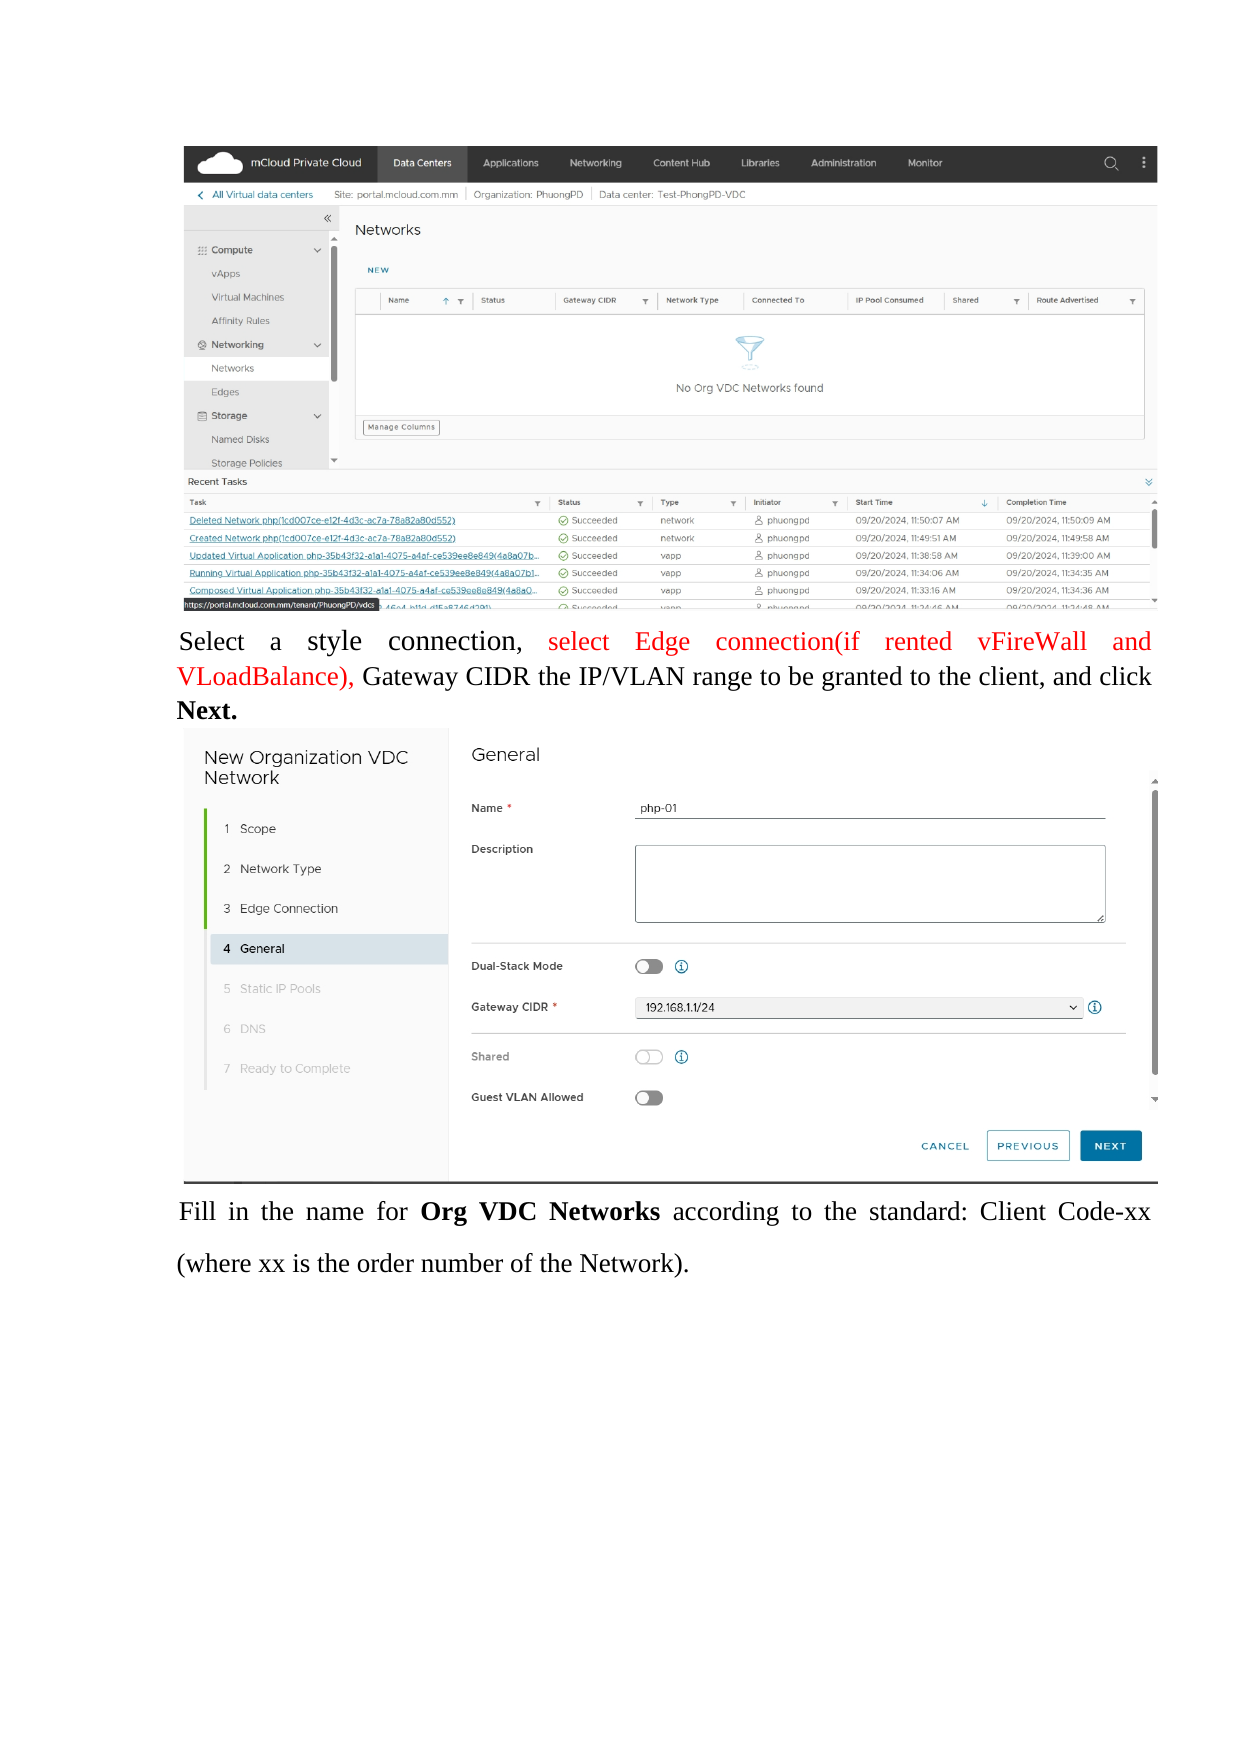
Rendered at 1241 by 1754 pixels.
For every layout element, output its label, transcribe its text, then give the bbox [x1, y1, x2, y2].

picture [183, 146, 1158, 611]
picture [183, 728, 1158, 1184]
text Fill in the name for Org VDC Networks according to the standard: Client Code-xx (where xx is the order number of the Network). [176, 1195, 1152, 1278]
text Select a style connection, select Edge connection(if rented vFireWall and VLoadBalance), Gateway CIDR the IP/VLAN range to be granted to the client, and click Next. [176, 623, 1152, 725]
